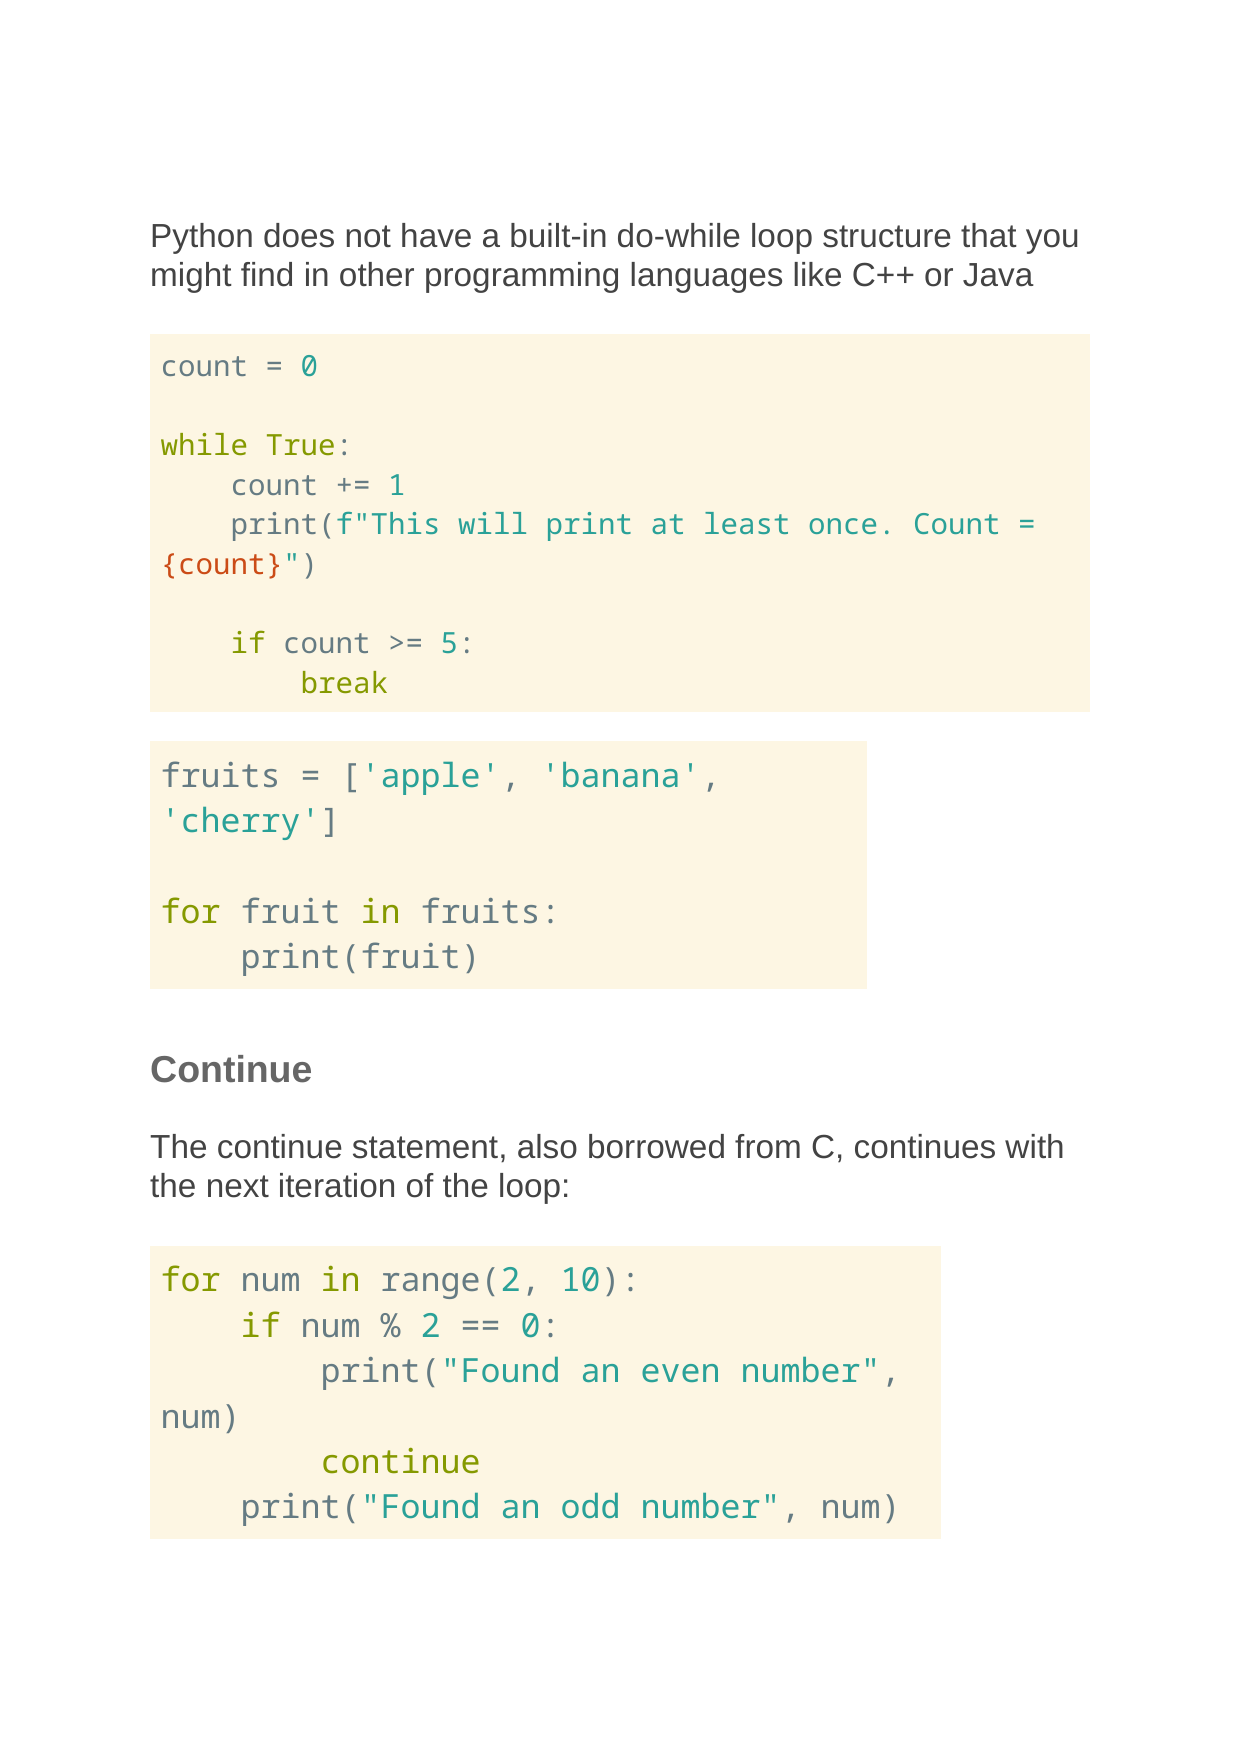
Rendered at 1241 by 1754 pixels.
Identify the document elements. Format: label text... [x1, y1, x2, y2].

table_header count = 0 while True: count += 1 print(f"This will print at least once. Count = {count}") if count >= 5: break [150, 334, 1090, 712]
table_header fruits = ['apple', 'banana', 'cherry'] for fruit in fruits: print(fruit) [150, 741, 867, 989]
text The continue statement, also borrowed from C, continues with the next iteration of the loop: [150, 1128, 1090, 1204]
text Continue [150, 1047, 1090, 1090]
table_header for num in range(2, 10): if num % 2 == 0: print("Found an even number", num) continue print("Found an odd number", num) [150, 1246, 941, 1539]
text Python does not have a built-in do-while loop structure that you might find in other programming languages like C++ or Java [150, 216, 1090, 293]
